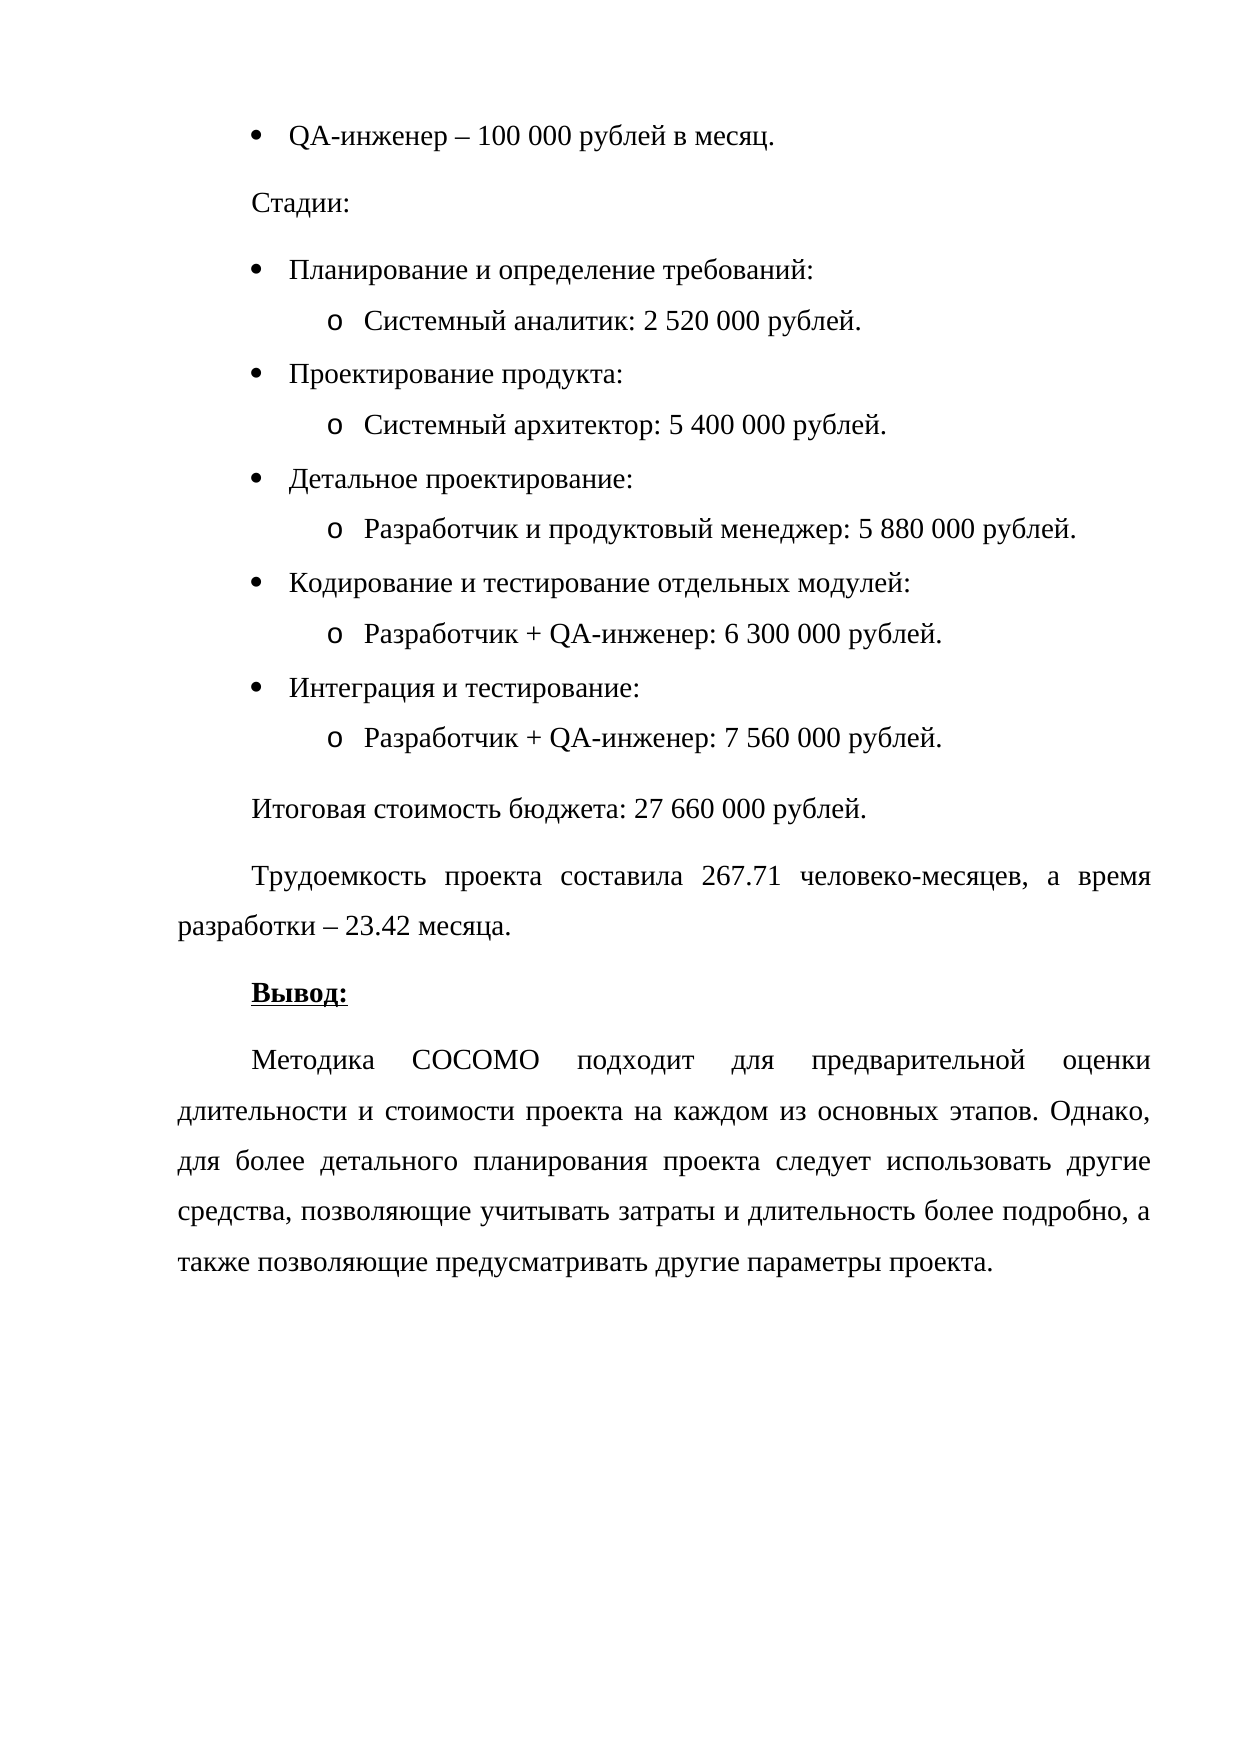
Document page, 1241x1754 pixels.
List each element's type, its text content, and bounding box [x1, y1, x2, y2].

list Интеграция и тестирование: [251, 670, 1152, 704]
text Итоговая стоимость бюджета: 27 660 000 рублей. [177, 791, 1152, 825]
list QA-инженер – 100 000 рублей в месяц. [251, 118, 1152, 152]
list Разработчик + QA-инженер: 6 300 000 рублей. [326, 616, 1152, 652]
text Методика COCOMO подходит для предварительной оценки длительности и стоимости проекта на каждом из основных этапов. Однако, для более детального планирования проекта следует использовать другие средства, позволяющие учитывать затраты и длительность более подробно, а также позволяющие предусматривать другие параметры проекта. [177, 1042, 1152, 1277]
list Детальное проектирование: [251, 461, 1152, 495]
list Планирование и определение требований: [251, 252, 1152, 286]
text Трудоемкость проекта составила 267.71 человеко-месяцев, а время разработки – 23.42 месяца. [177, 858, 1152, 942]
list Разработчик и продуктовый менеджер: 5 880 000 рублей. [326, 512, 1152, 548]
list Разработчик + QA-инженер: 7 560 000 рублей. [326, 721, 1152, 757]
text Стадии: [251, 185, 1152, 219]
list Системный архитектор: 5 400 000 рублей. [326, 407, 1152, 443]
list Кодирование и тестирование отдельных модулей: [251, 566, 1152, 599]
text Вывод: [177, 976, 1152, 1009]
list Проектирование продукта: [251, 357, 1152, 390]
list Системный аналитик: 2 520 000 рублей. [326, 303, 1152, 339]
